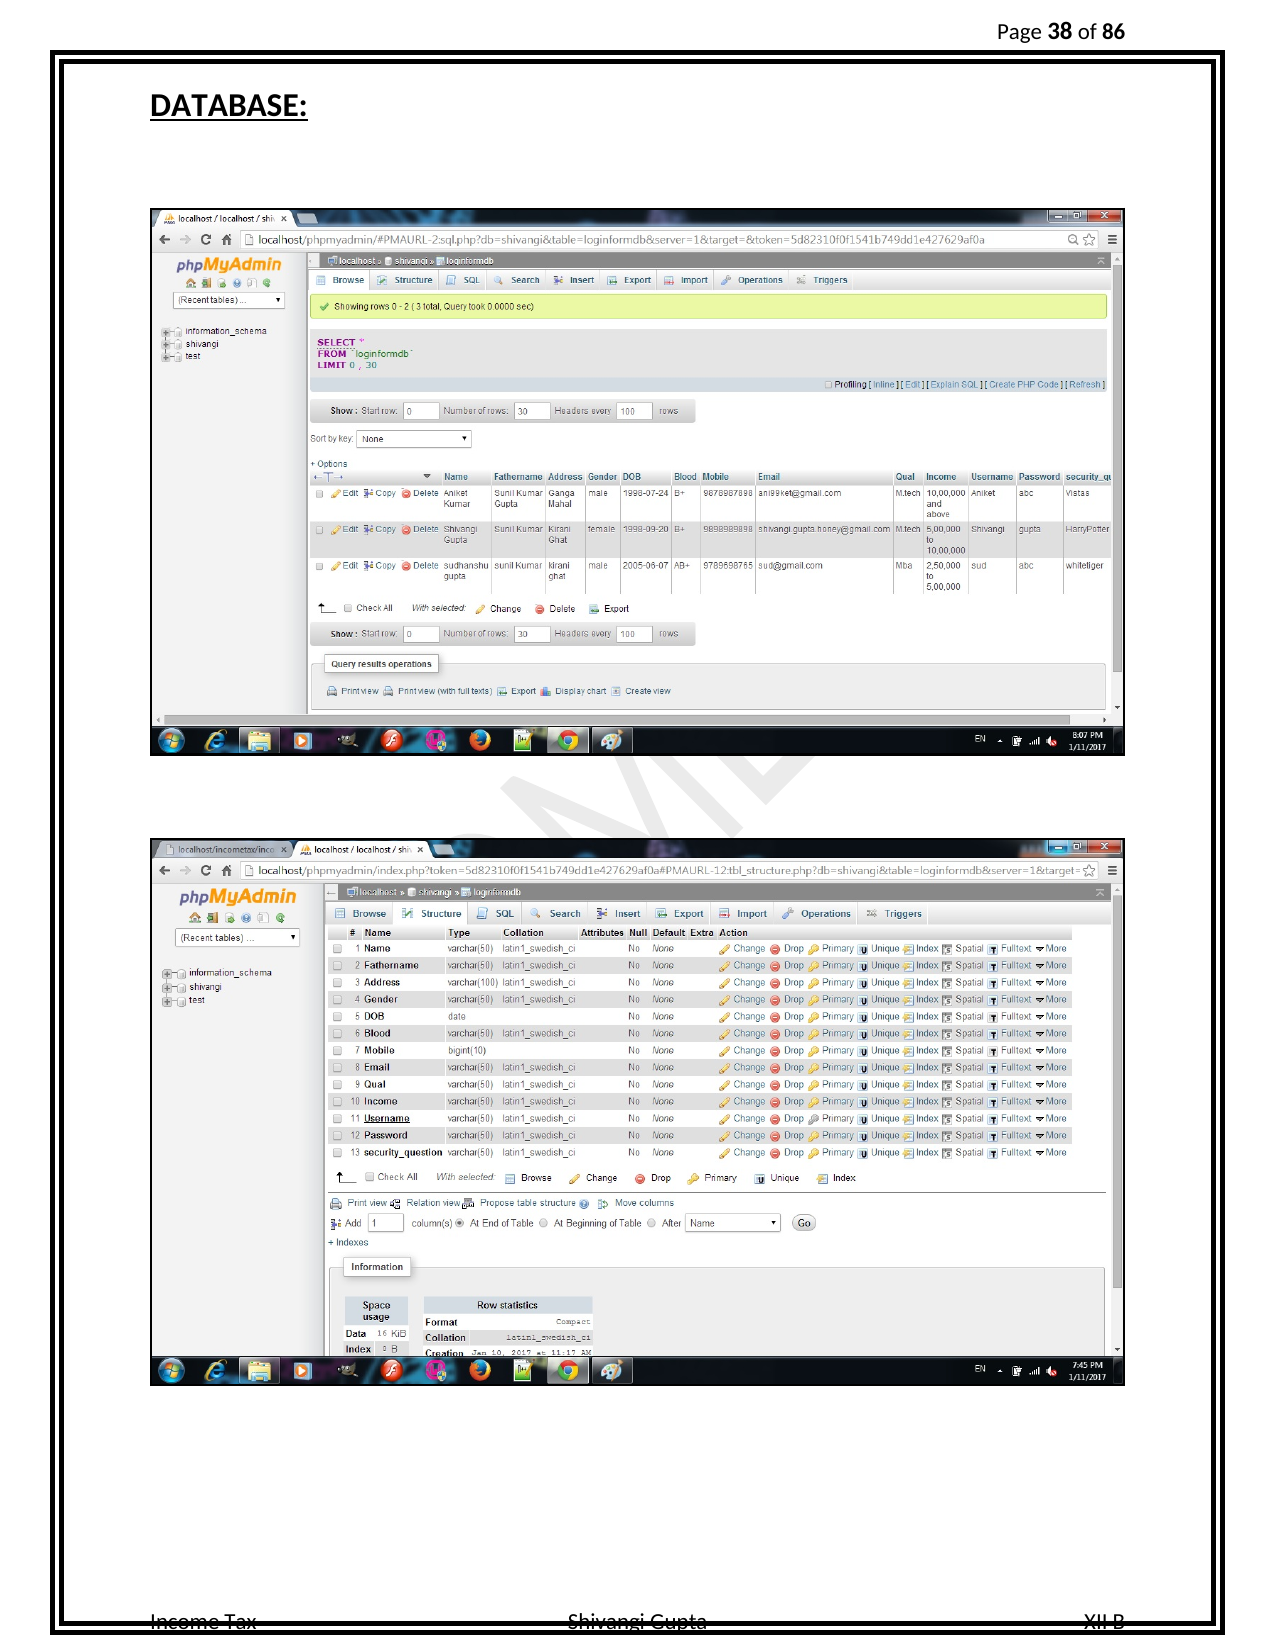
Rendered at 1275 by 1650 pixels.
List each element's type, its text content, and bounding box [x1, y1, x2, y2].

picture [152, 840, 1123, 1384]
picture [152, 210, 1123, 753]
text DATABASE: [150, 84, 1125, 125]
